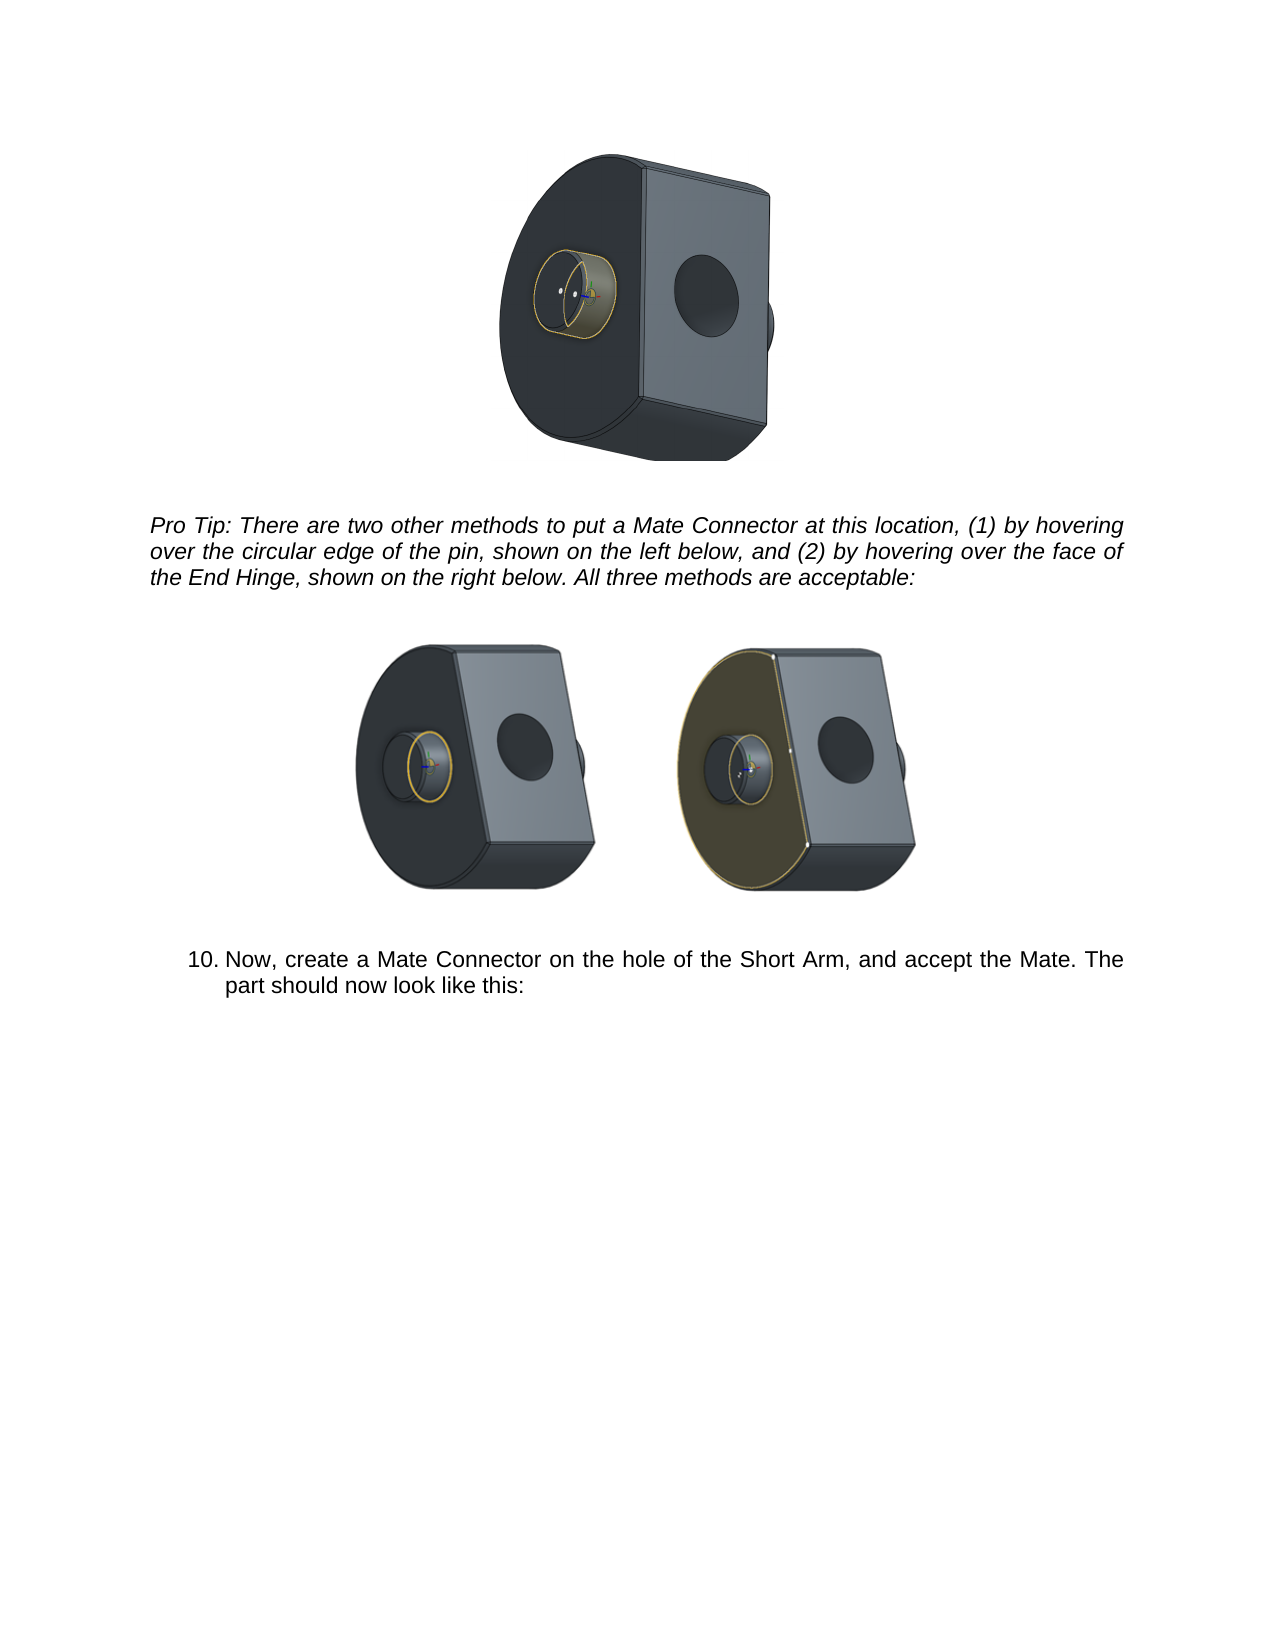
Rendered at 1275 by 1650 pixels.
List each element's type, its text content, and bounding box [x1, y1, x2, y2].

text Pro Tip: There are two other methods to put a Mate Connector at this location, (1) by hovering over the circular edge of the pin, shown on the left below, and (2) by hovering over the face of the End Hinge, shown on the right below. All three methods are acceptable: [150, 512, 1125, 591]
picture [351, 642, 924, 895]
list Now, create a Mate Connector on the hole of the Short Arm, and accept the Mate. The part should now look like this: [187, 946, 1125, 999]
picture [491, 150, 784, 461]
